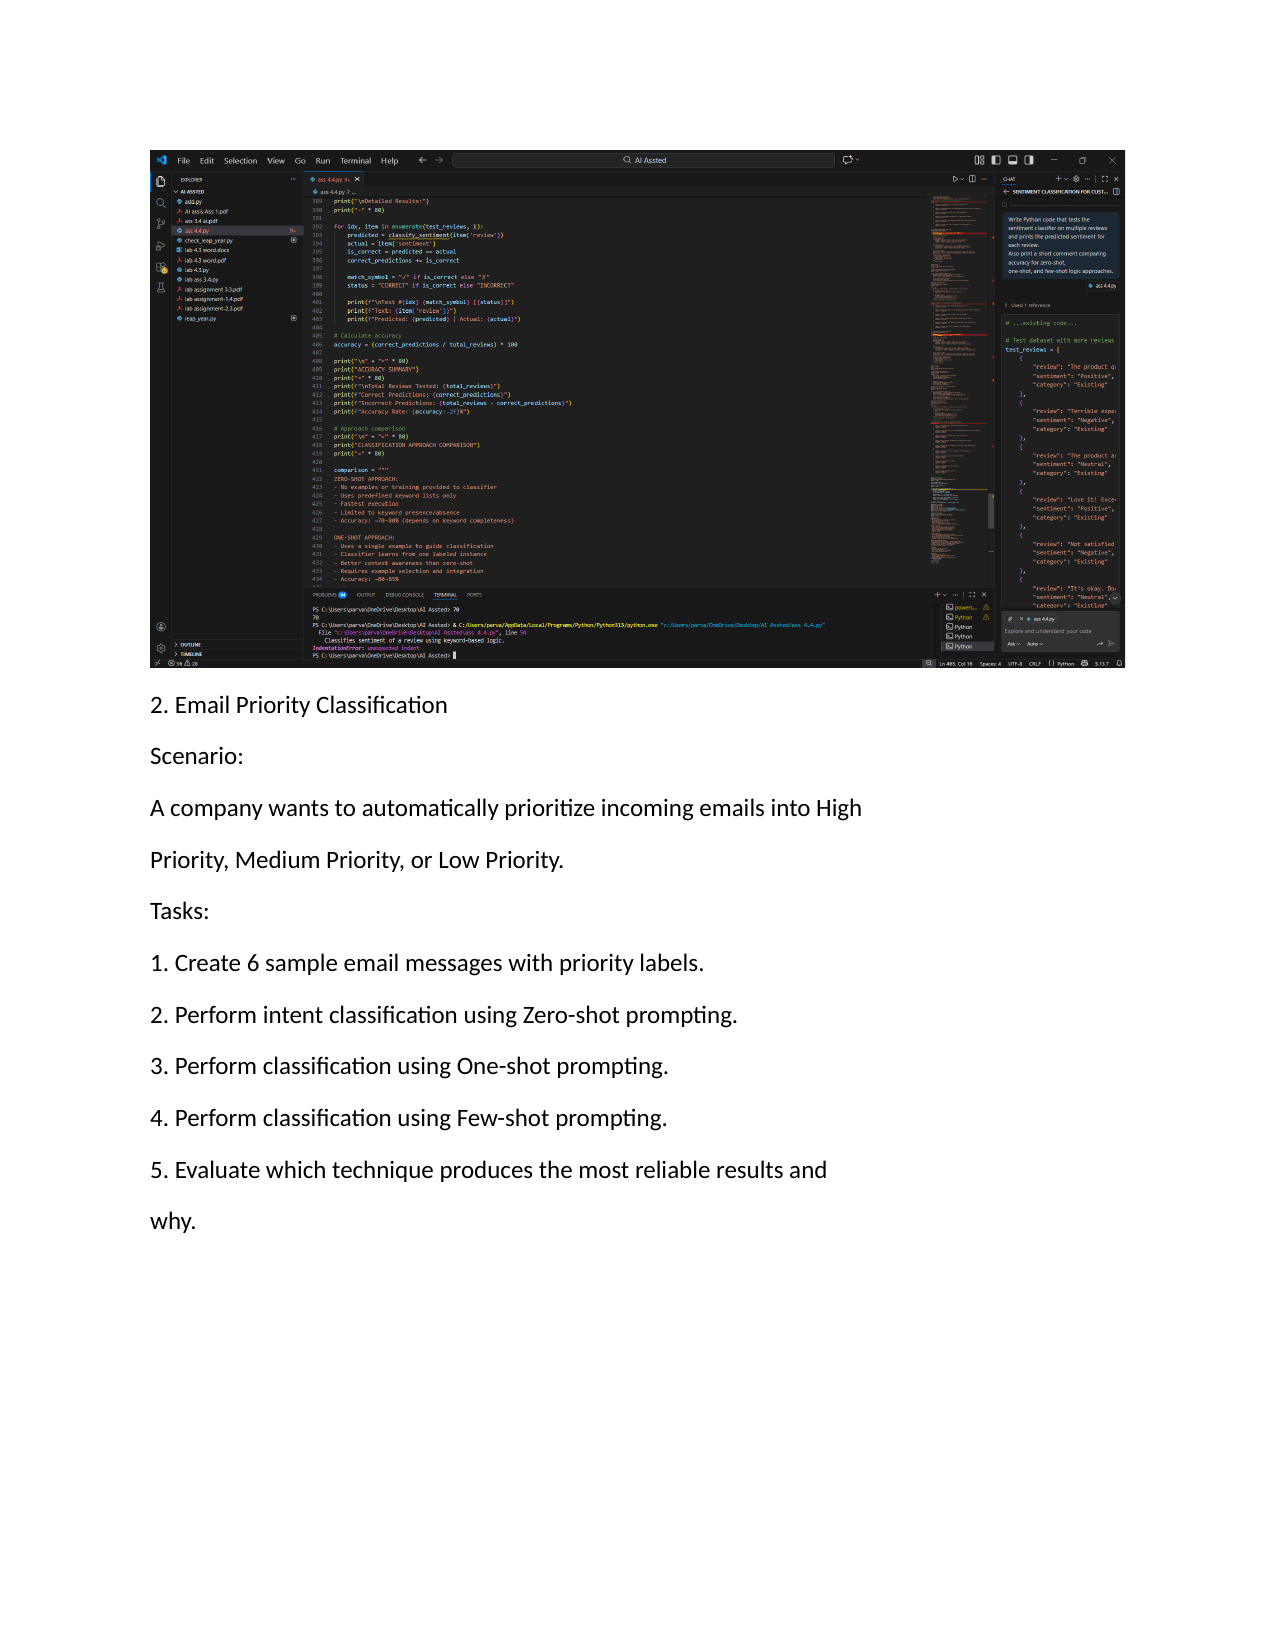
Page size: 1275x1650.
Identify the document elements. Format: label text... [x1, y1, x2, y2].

text A company wants to automatically prioritize incoming emails into High [150, 792, 1125, 823]
text Priority, Medium Priority, or Low Priority. [150, 844, 1125, 874]
text Tasks: [150, 896, 1125, 926]
text 1. Create 6 sample email messages with priority labels. [150, 947, 1125, 978]
text 2. Email Priority Classification [150, 689, 1125, 719]
text 2. Perform intent classification using Zero-shot prompting. [150, 999, 1125, 1029]
text 4. Perform classification using Few-shot prompting. [150, 1102, 1125, 1133]
text 3. Perform classification using One-shot prompting. [150, 1051, 1125, 1081]
text Scenario: [150, 741, 1125, 771]
text 5. Evaluate which technique produces the most reliable results and [150, 1154, 1125, 1184]
picture [150, 150, 1125, 668]
text why. [150, 1206, 1125, 1236]
